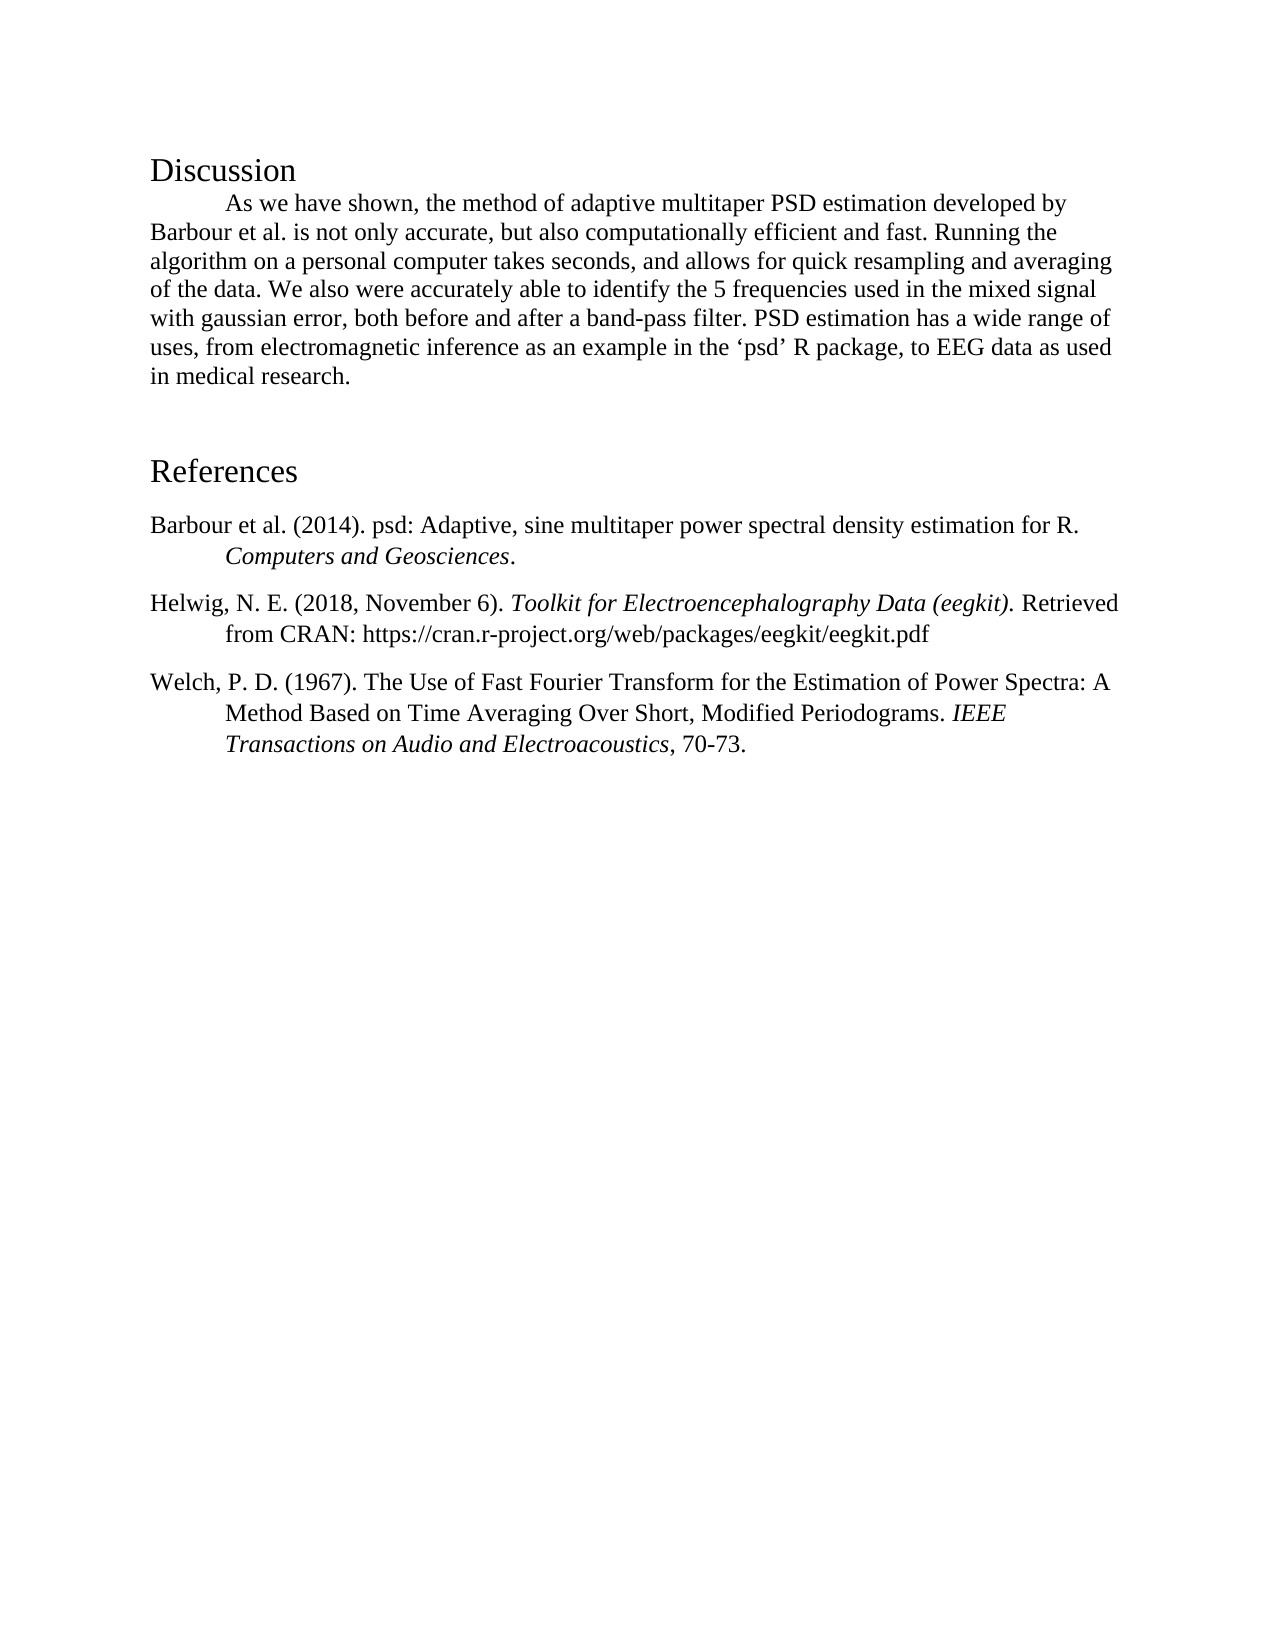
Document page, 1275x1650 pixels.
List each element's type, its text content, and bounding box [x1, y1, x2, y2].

text As we have shown, the method of adaptive multitaper PSD estimation developed by Barbour et al. is not only accurate, but also computationally efficient and fast. Running the algorithm on a personal computer takes seconds, and allows for quick resampling and averaging of the data. We also were accurately able to identify the 5 frequencies used in the mixed signal with gaussian error, both before and after a band-pass filter. PSD estimation has a wide range of uses, from electromagnetic inference as an example in the ‘psd’ R package, to EEG data as used in medical research. [150, 188, 1125, 389]
subtitle Discussion [150, 150, 1125, 188]
